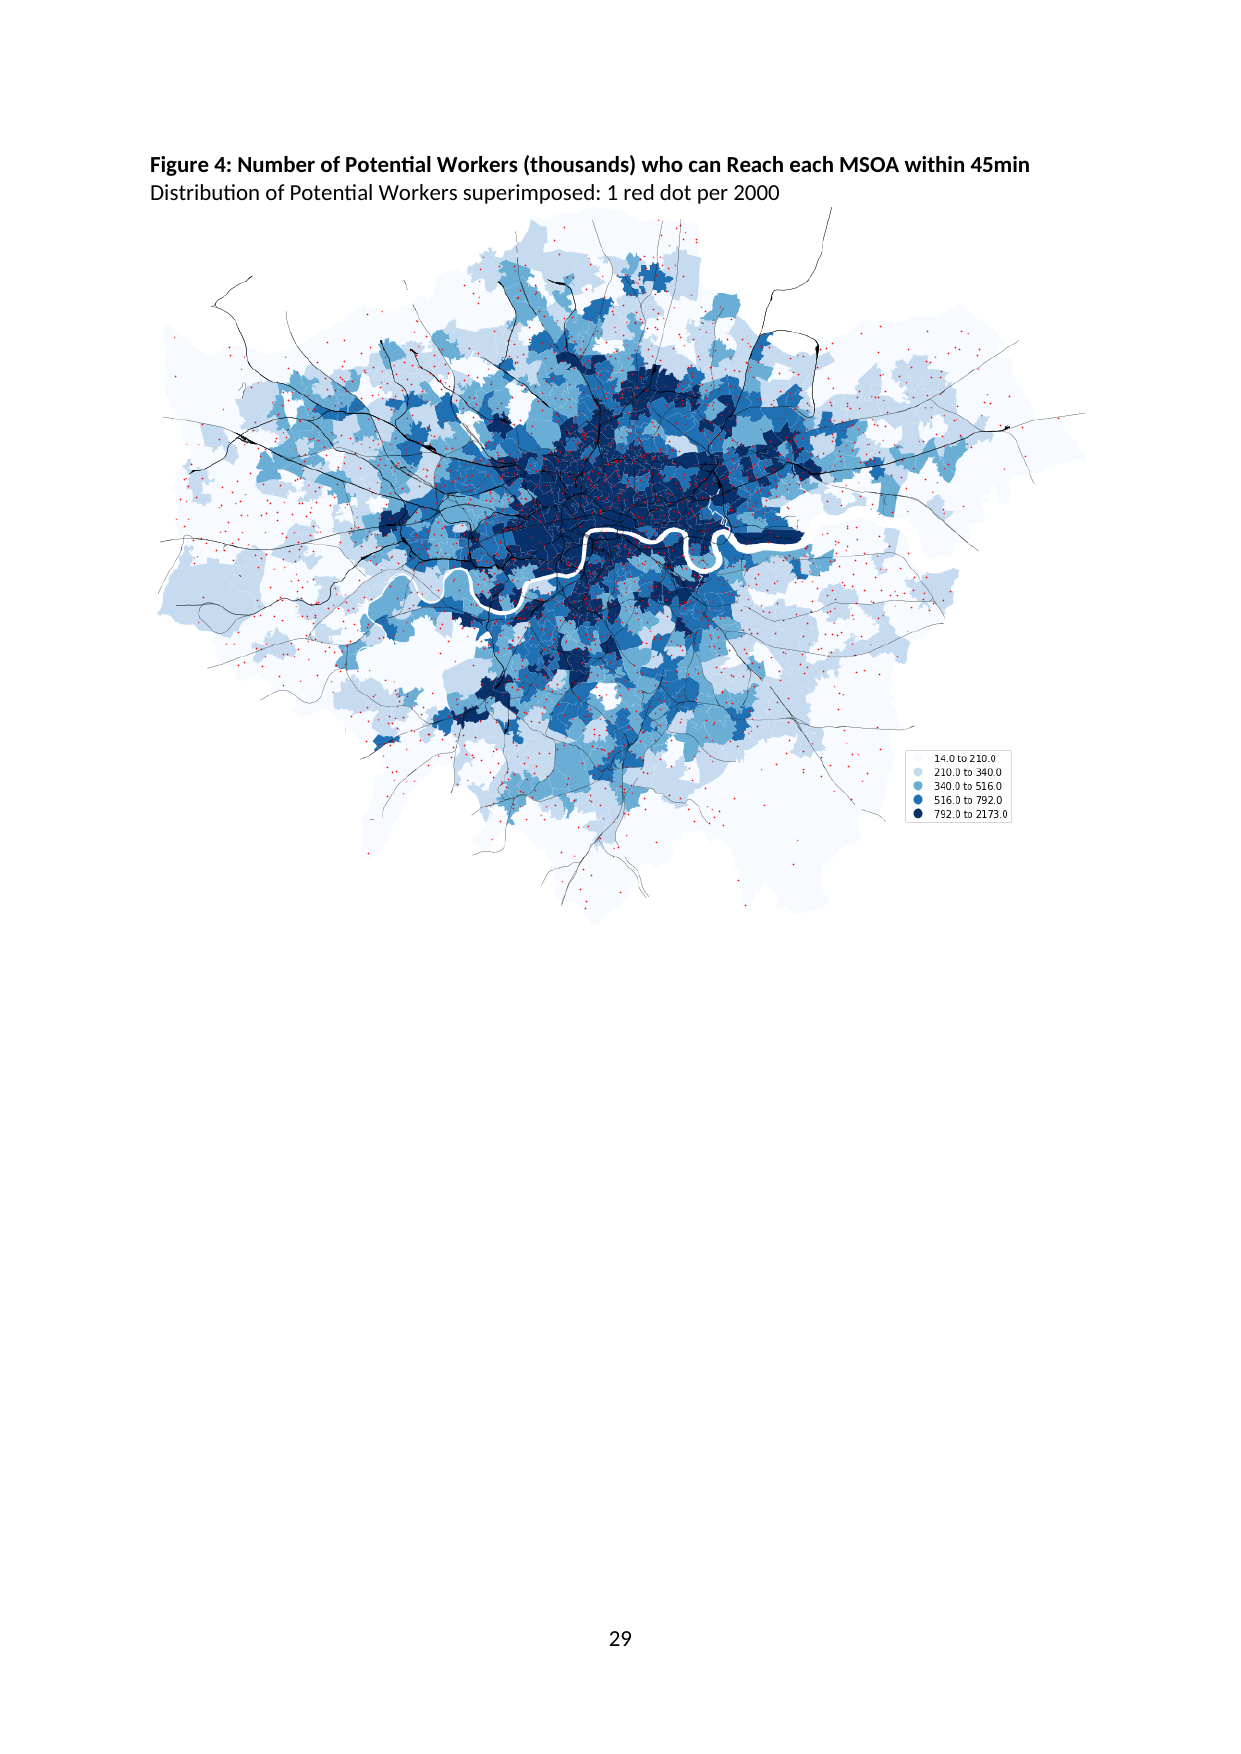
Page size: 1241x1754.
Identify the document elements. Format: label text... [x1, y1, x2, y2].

text Figure 4: Number of Potential Workers (thousands) who can Reach each MSOA within 45min [150, 150, 1090, 178]
text Distribution of Potential Workers superimposed: 1 red dot per 2000 [150, 178, 1090, 206]
picture [150, 206, 1091, 931]
